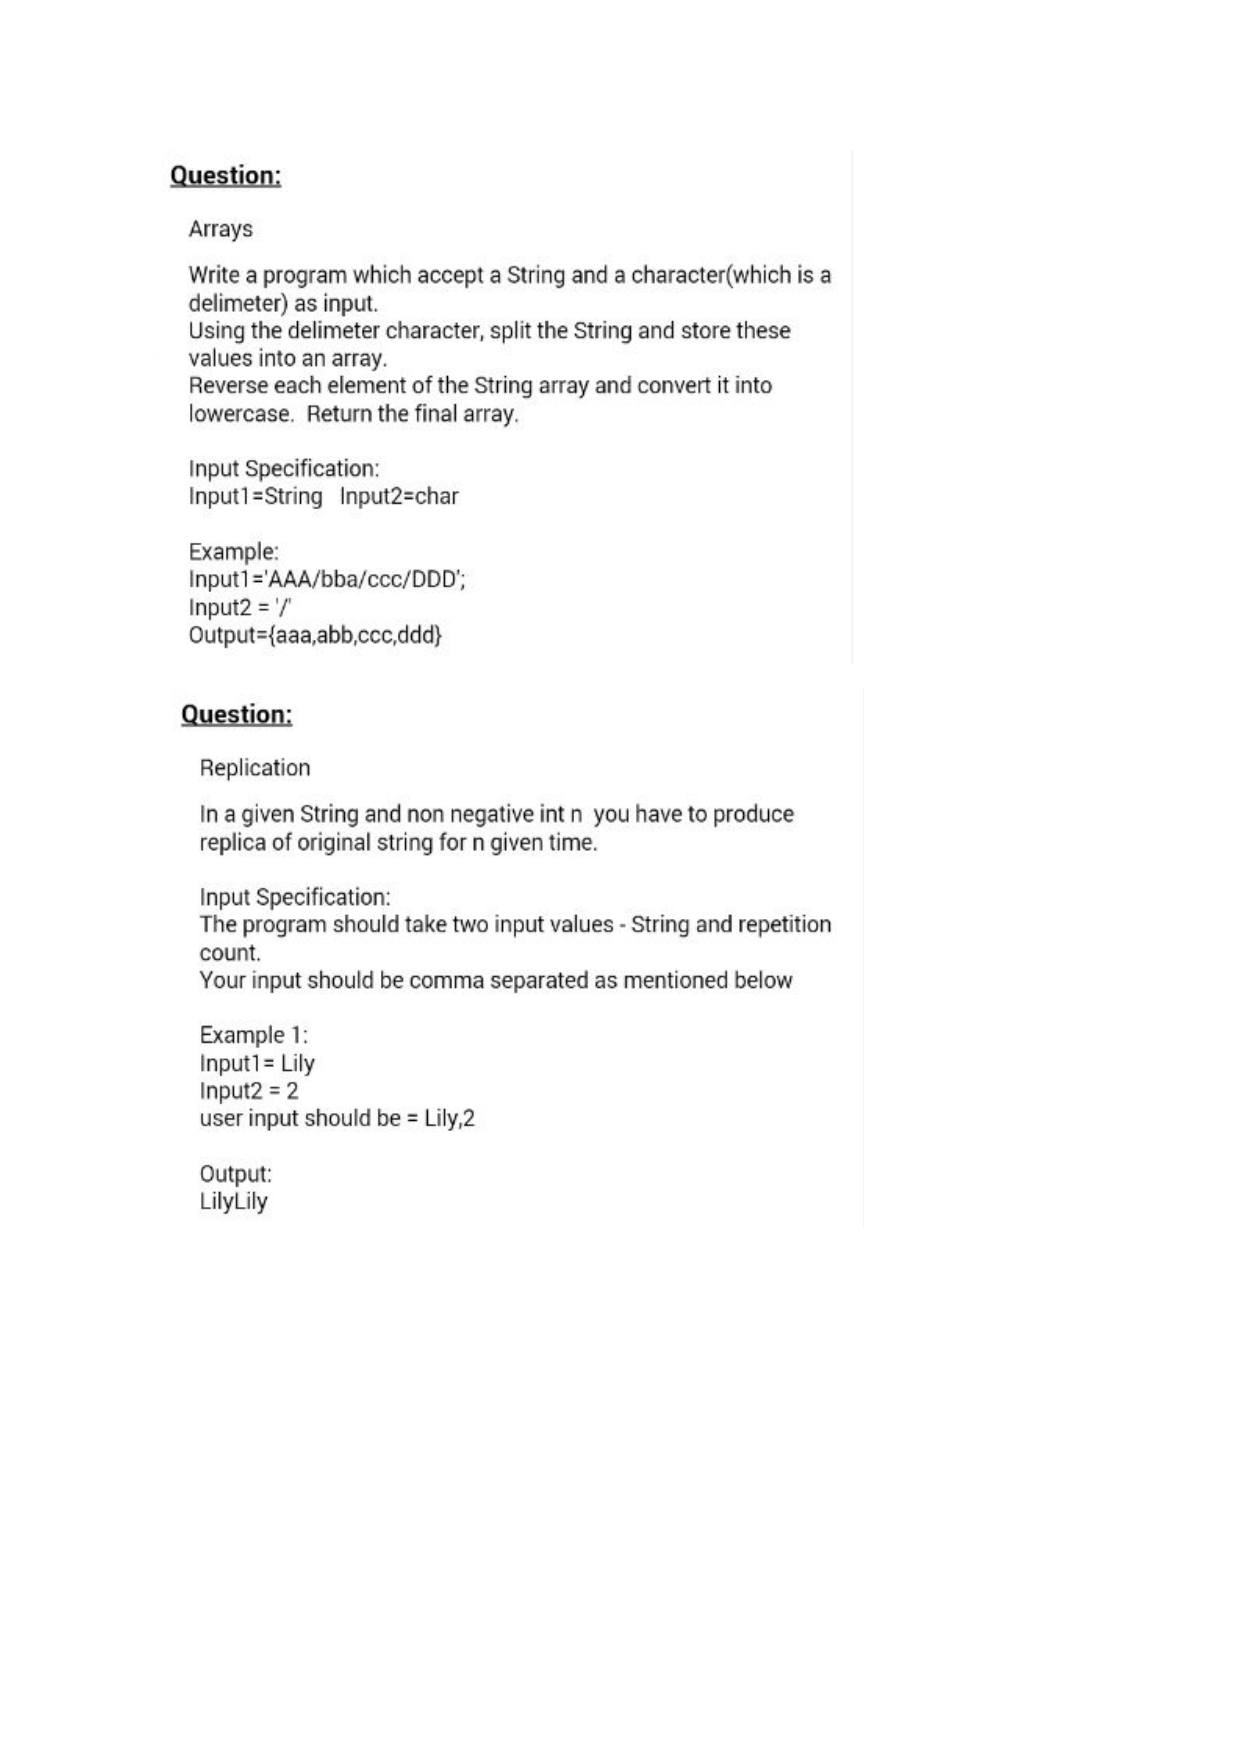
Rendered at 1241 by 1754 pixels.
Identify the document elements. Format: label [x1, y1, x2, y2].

picture [150, 150, 855, 664]
picture [150, 688, 865, 1228]
